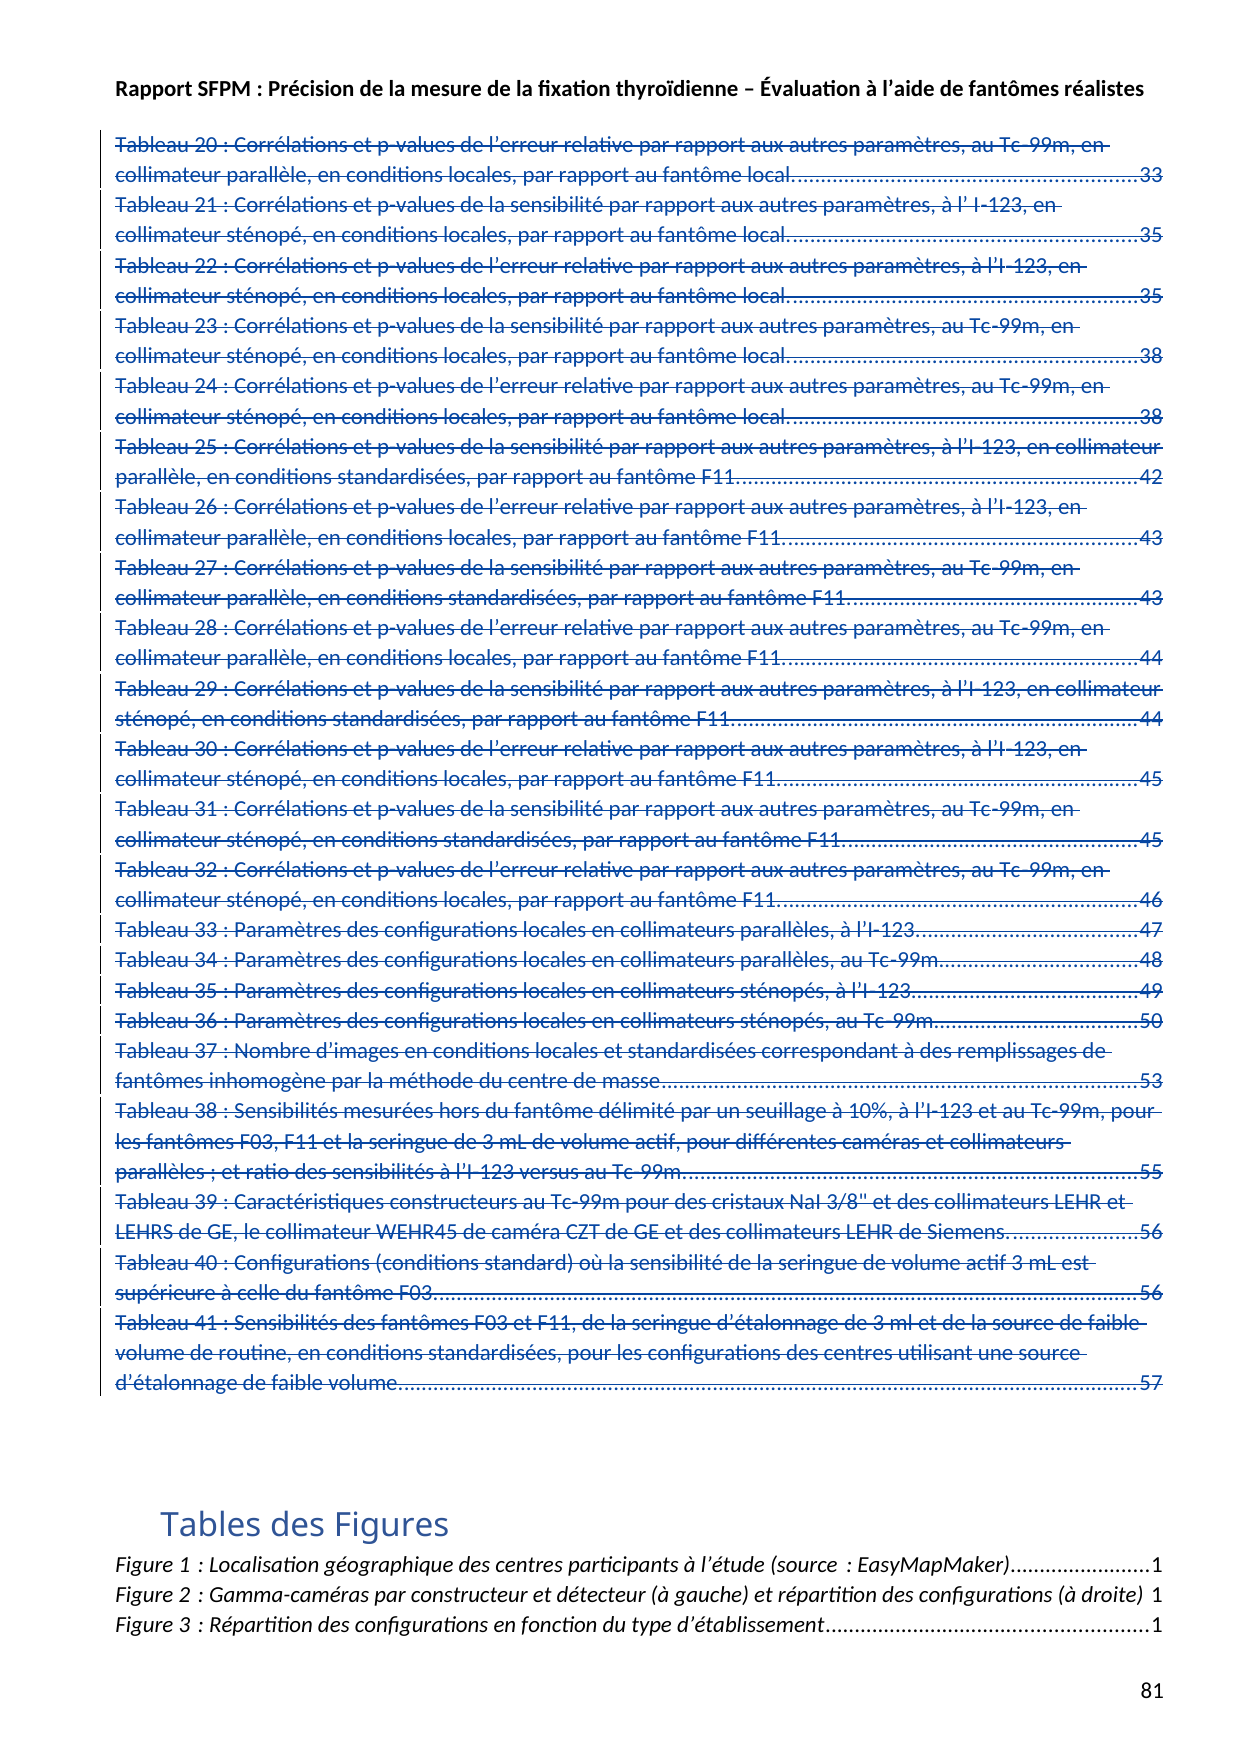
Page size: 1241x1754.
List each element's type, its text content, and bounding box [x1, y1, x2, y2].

text Figure 1 : Localisation géographique des centres participants à l’étude (source : EasyMapMaker) 1 [115, 1550, 1163, 1578]
subtitle Tables des Figures [160, 1501, 1163, 1546]
text Figure 3 : Répartition des configurations en fonction du type d’établissement 1 [115, 1610, 1163, 1638]
text Figure 2 : Gamma-caméras par constructeur et détecteur (à gauche) et répartition des configurations (à droite) 1 [115, 1580, 1163, 1608]
